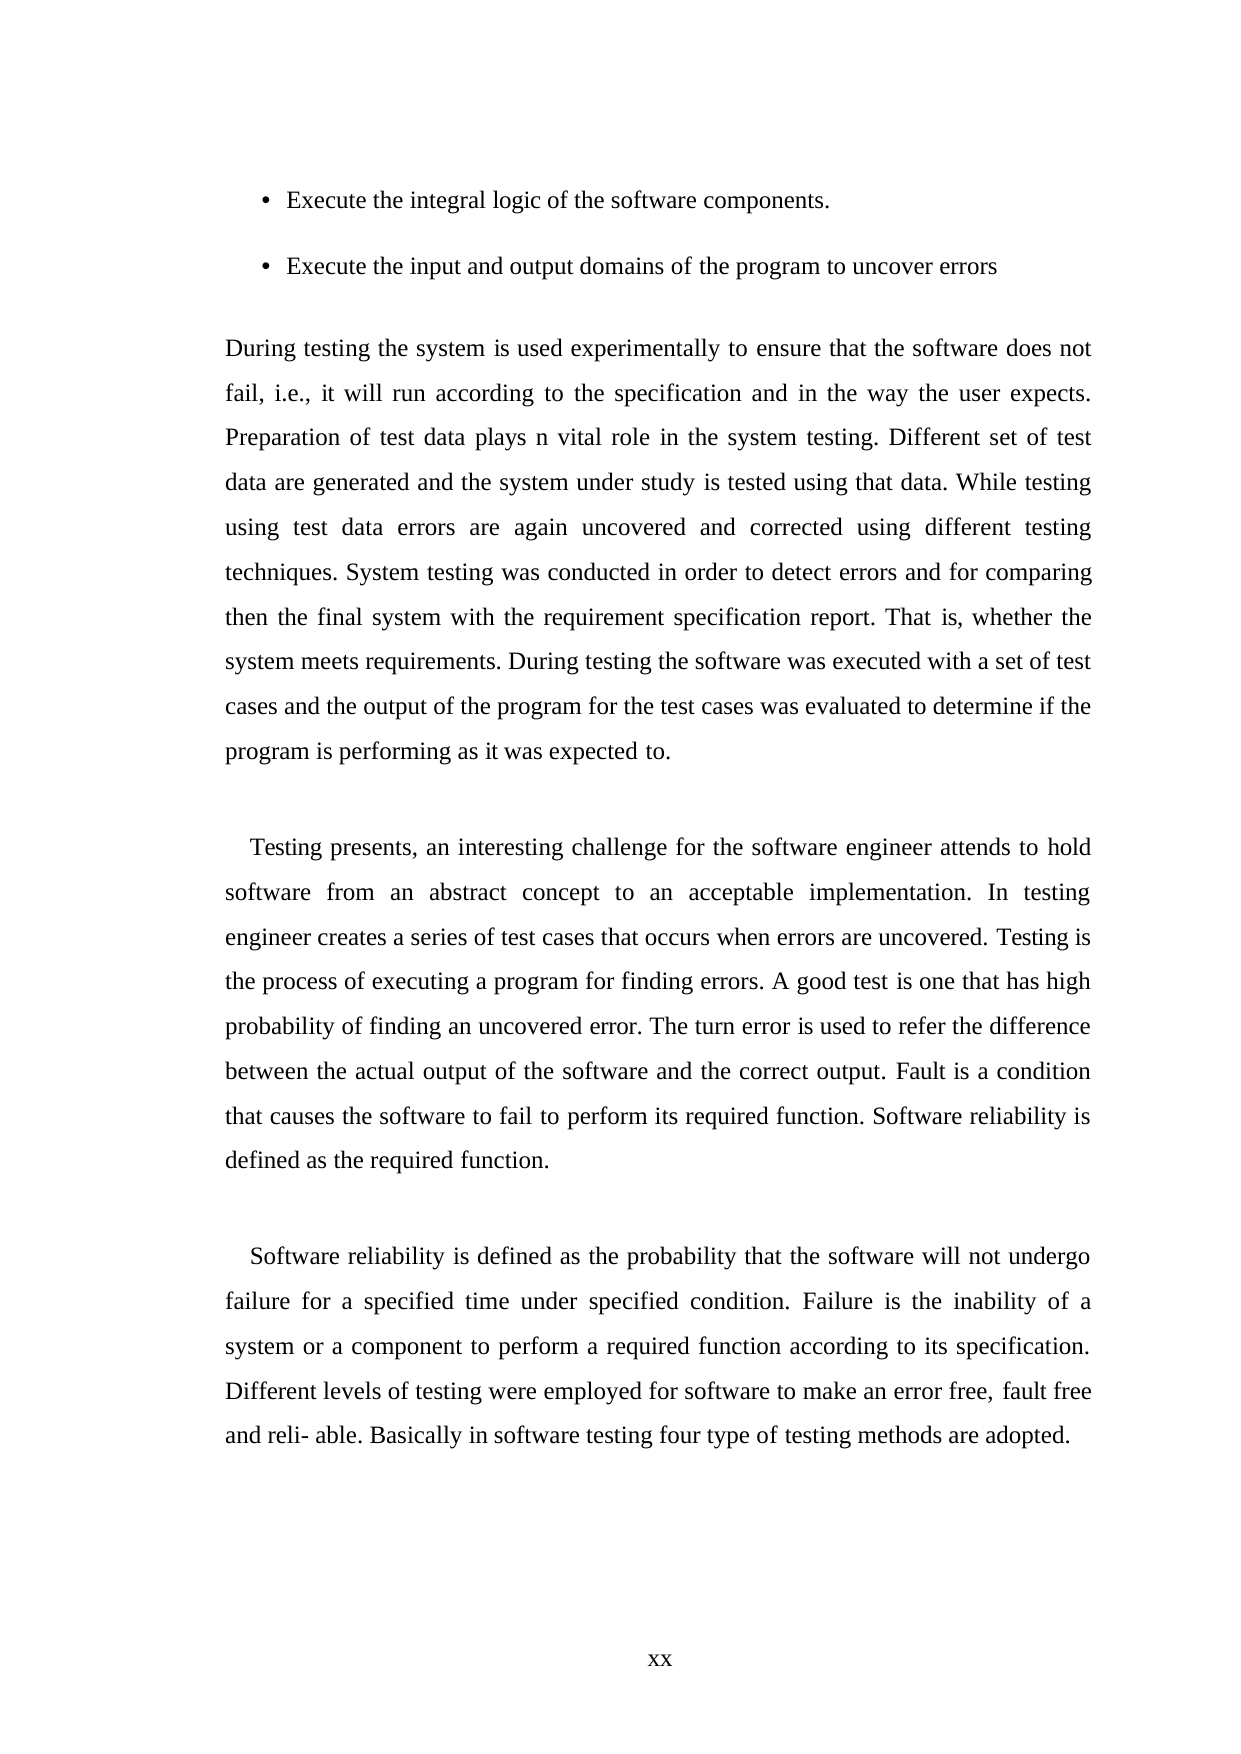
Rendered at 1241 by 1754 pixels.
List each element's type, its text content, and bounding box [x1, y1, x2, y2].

text Testing presents, an interesting challenge for the software engineer attends to hold software from an abstract concept to an acceptable implementation. In testing engineer creates a series of test cases that occurs when errors are uncovered. Testing is the process of executing a program for finding errors. A good test is one that has high probability of finding an uncovered error. The turn error is used to refer the difference between the actual output of the software and the correct output. Fault is a condition that causes the software to fail to perform its required function. Software reliability is defined as the required function. [225, 832, 1091, 1174]
list Execute the integral logic of the software components. [261, 185, 1140, 213]
text During testing the system is used experimentally to ensure that the software does not fail, i.e., it will run according to the specification and in the way the user expects. Preparation of test data plays n vital role in the system testing. Different set of test data are generated and the system under study is tested using that data. While testing using test data errors are again uncovered and corrected using different testing techniques. System testing was conducted in order to detect errors and for comparing then the final system with the requirement specification report. That is, whether the system meets requirements. During testing the software was executed with a set of test cases and the output of the program for the test cases was evaluated to determine if the program is performing as it was expected to. [225, 333, 1092, 765]
list Execute the input and output domains of the program to uncover errors [261, 251, 1140, 279]
text Software reliability is defined as the probability that the software will not undergo failure for a specified time under specified condition. Failure is the inability of a system or a component to perform a required function according to its specification. Different levels of testing were employed for software to make an error free, fault free and reli- able. Basically in software testing four type of testing methods are adopted. [225, 1241, 1092, 1449]
